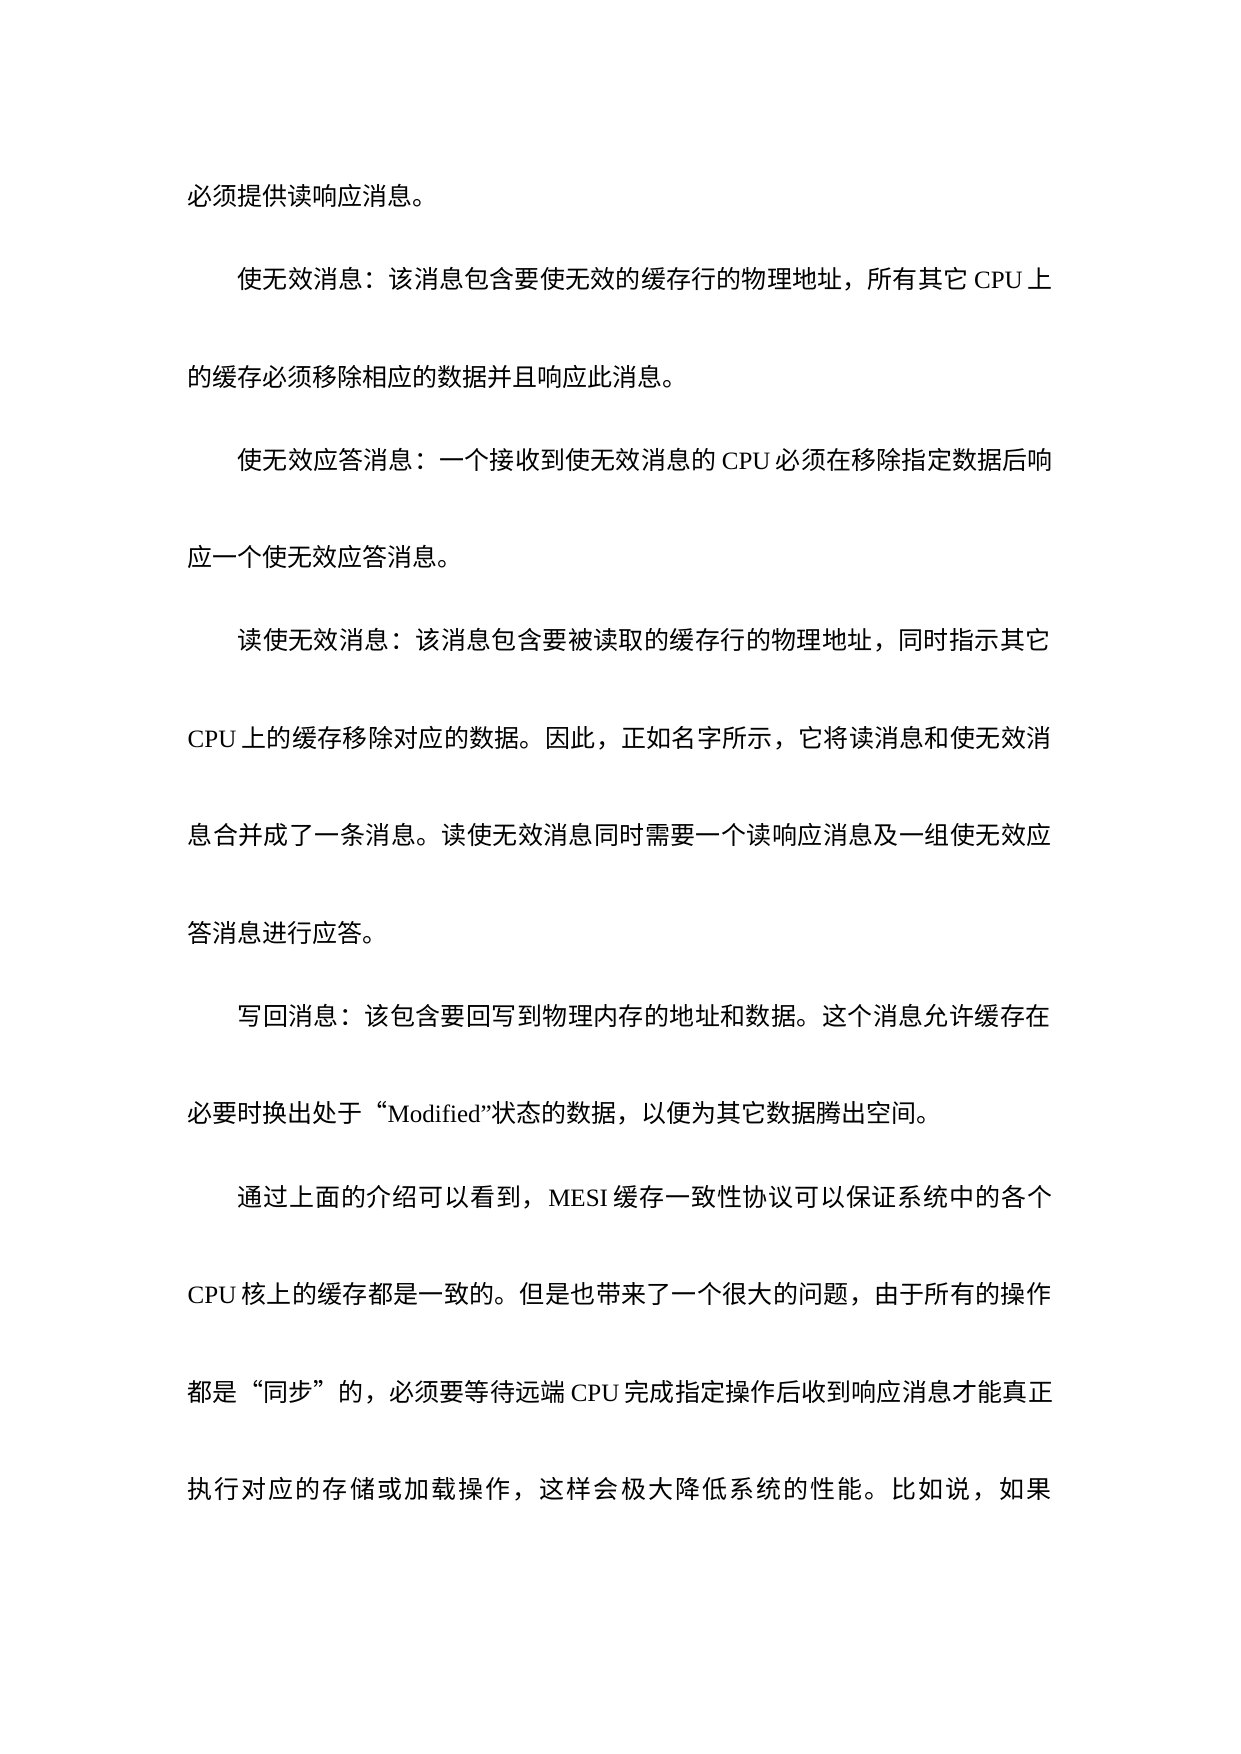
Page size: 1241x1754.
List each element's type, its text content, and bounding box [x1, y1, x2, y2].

text 使无效消息：该消息包含要使无效的缓存行的物理地址，所有其它CPU上的缓存必须移除相应的数据并且响应此消息。 [187, 245, 1053, 408]
text 使无效应答消息：一个接收到使无效消息的CPU必须在移除指定数据后响应一个使无效应答消息。 [187, 426, 1053, 588]
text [187, 1163, 1053, 1520]
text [187, 162, 1053, 227]
text 写回消息：该包含要回写到物理内存的地址和数据。这个消息允许缓存在必要时换出处于“Modified”状态的数据，以便为其它数据腾出空间。 [187, 982, 1053, 1144]
text 读使无效消息：该消息包含要被读取的缓存行的物理地址，同时指示其它CPU上的缓存移除对应的数据。因此，正如名字所示，它将读消息和使无效消息合并成了一条消息。读使无效消息同时需要一个读响应消息及一组使无效应答消息进行应答。 [187, 606, 1053, 964]
